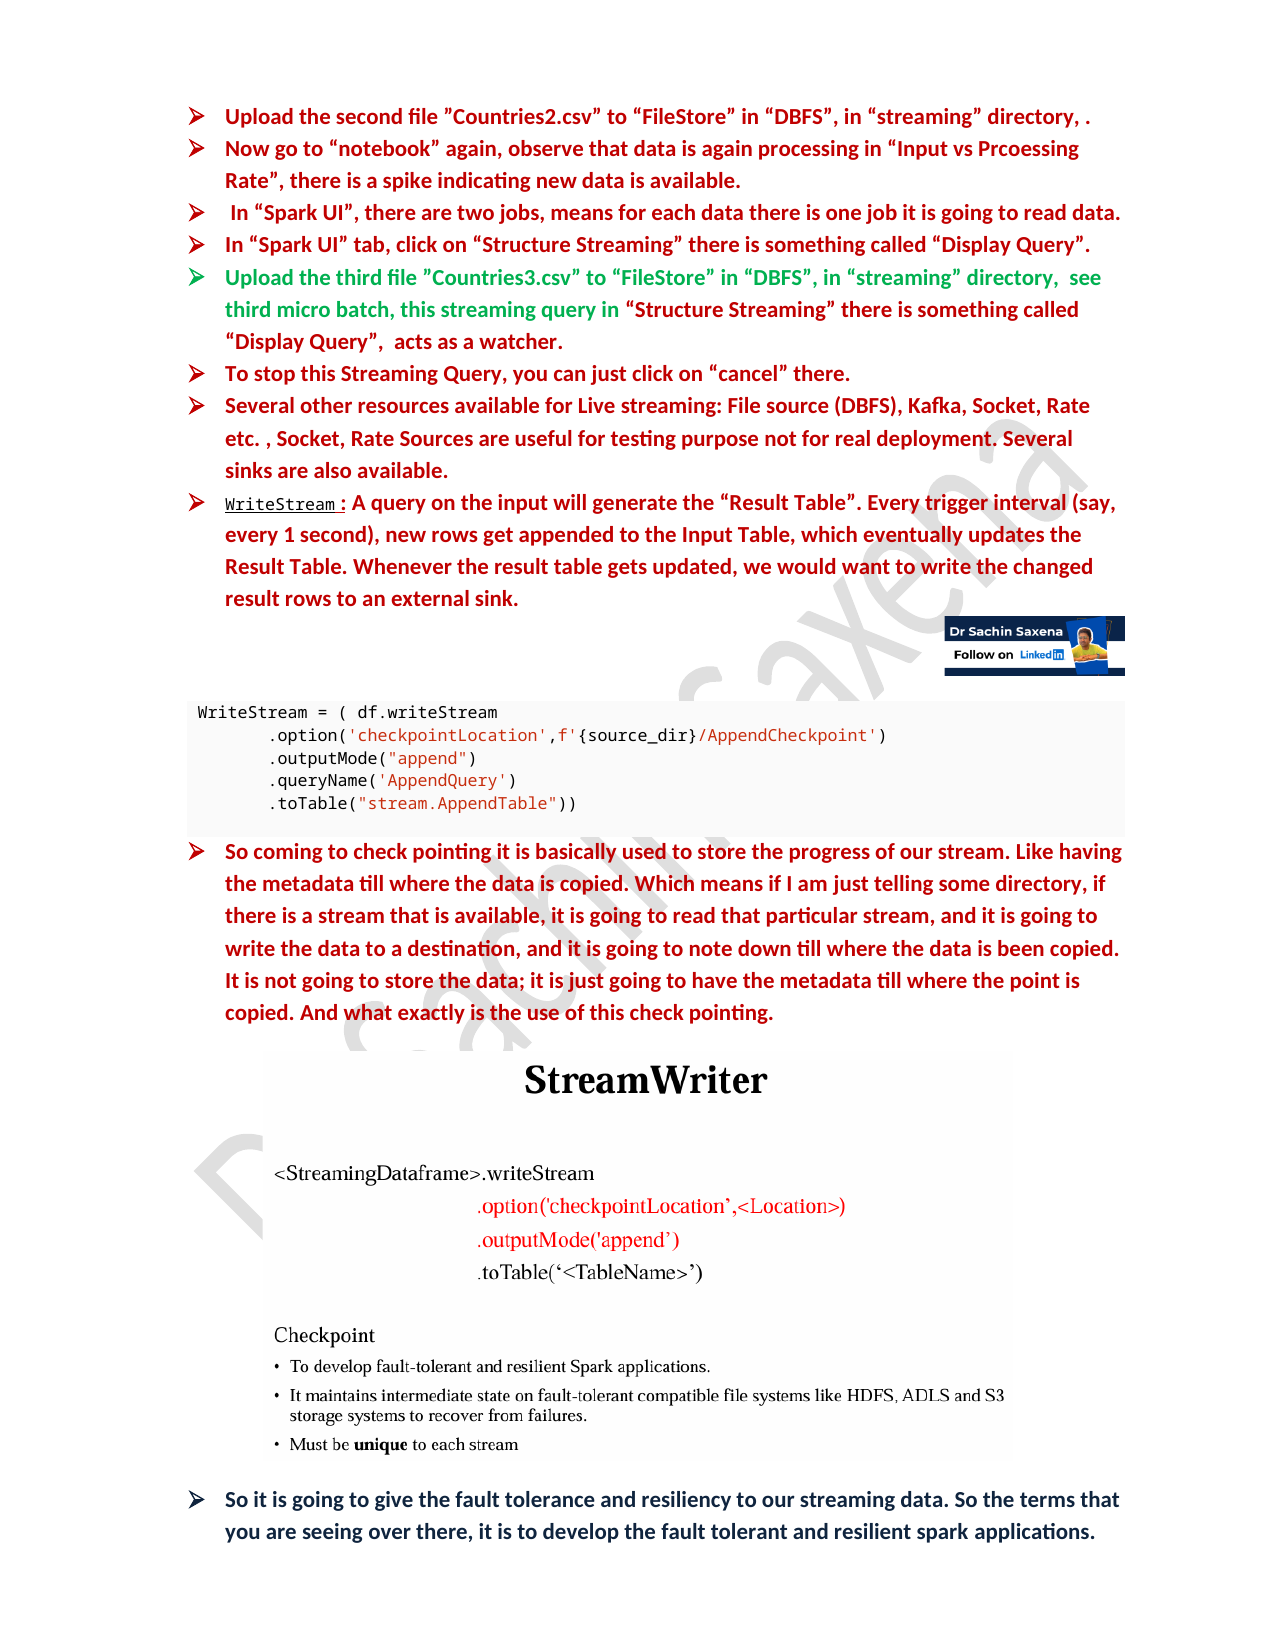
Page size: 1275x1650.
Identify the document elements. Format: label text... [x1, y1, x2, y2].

picture [944, 616, 1125, 676]
list Now go to “notebook” again, observe that data is again processing in “Input vs Prcoessing Rate”, there is a spike indicating new data is available. [187, 134, 1125, 194]
list In “Spark UI”, there are two jobs, means for each data there is one job it is going to read data. [187, 198, 1125, 226]
list Upload the second file ”Countries2.csv” to “FileStore” in “DBFS”, in “streaming” directory, . [187, 102, 1125, 130]
text .outputMode("append") [187, 746, 1125, 769]
list Several other resources available for Live streaming: File source (DBFS), Kafka, Socket, Rate etc. , Socket, Rate Sources are useful for testing purpose not for real deployment. Several sinks are also available. [187, 391, 1125, 484]
text .toTable("stream.AppendTable")) [187, 792, 1125, 814]
list Upload the third file ”Countries3.csv” to “FileStore” in “DBFS”, in “streaming” directory, see third micro batch, this streaming query in “Structure Streaming” there is something called “Display Query”, acts as a watcher. [187, 263, 1125, 355]
picture [262, 1051, 1013, 1461]
list In “Spark UI” tab, click on “Structure Streaming” there is something called “Display Query”. [187, 231, 1125, 258]
list So it is going to give the fault tolerance and resiliency to our streaming data. So the terms that you are seeing over there, it is to develop the fault tolerant and resilient spark applications. [187, 1485, 1125, 1546]
text WriteStream = ( df.writeStream [187, 701, 1125, 723]
list To stop this Streaming Query, you can just click on “cancel” there. [187, 359, 1125, 387]
text .option('checkpointLocation',f'{source_dir}/AppendCheckpoint') [187, 723, 1125, 746]
list WriteStream : A query on the input will generate the “Result Table”. Every trigger interval (say, every 1 second), new rows get appended to the Input Table, which eventually updates the Result Table. Whenever the result table gets updated, we would want to write the changed result rows to an external sink. [187, 488, 1125, 613]
text .queryName('AppendQuery') [187, 769, 1125, 792]
list So coming to check pointing it is basically used to store the progress of our stream. Like having the metadata till where the data is copied. Which means if I am just telling some directory, if there is a stream that is available, it is going to read that particular stream, and it is going to write the data to a destination, and it is going to note down till where the data is been copied. It is not going to store the data; it is just going to have the metadata till where the point is copied. And what exactly is the use of this check pointing. [187, 837, 1125, 1026]
